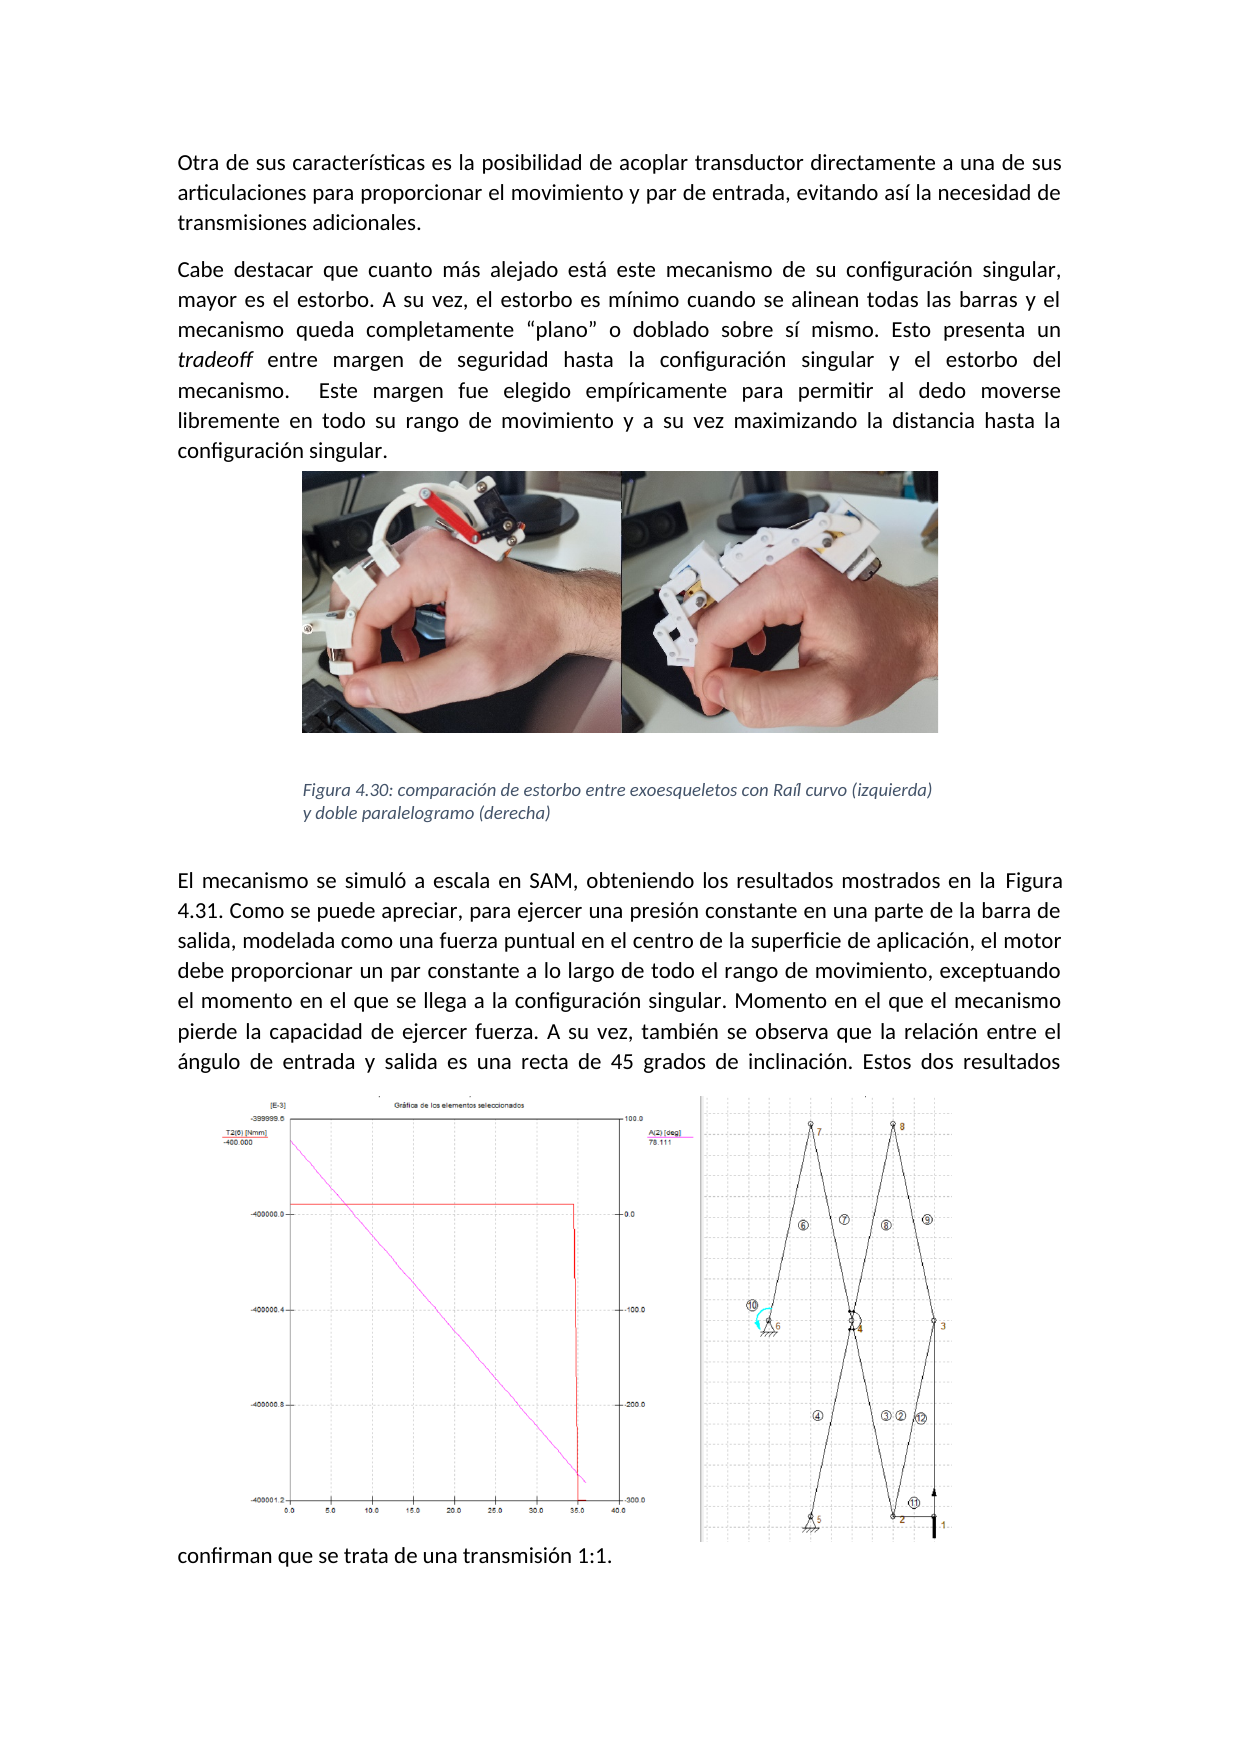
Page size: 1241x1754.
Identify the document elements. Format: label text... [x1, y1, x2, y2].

picture [222, 1096, 952, 1542]
text Otra de sus características es la posibilidad de acoplar transductor directamente a una de sus articulaciones para proporcionar el movimiento y par de entrada, evitando así la necesidad de transmisiones adicionales. [177, 148, 1063, 236]
picture [302, 471, 939, 733]
text Cabe destacar que cuanto más alejado está este mecanismo de su configuración singular, mayor es el estorbo. A su vez, el estorbo es mínimo cuando se alinean todas las barras y el mecanismo queda completamente “plano” o doblado sobre sí mismo. Esto presenta un tradeoff entre margen de seguridad hasta la configuración singular y el estorbo del mecanismo. Este margen fue elegido empíricamente para permitir al dedo moverse libremente en todo su rango de movimiento y a su vez maximizando la distancia hasta la configuración singular. [177, 255, 1063, 464]
